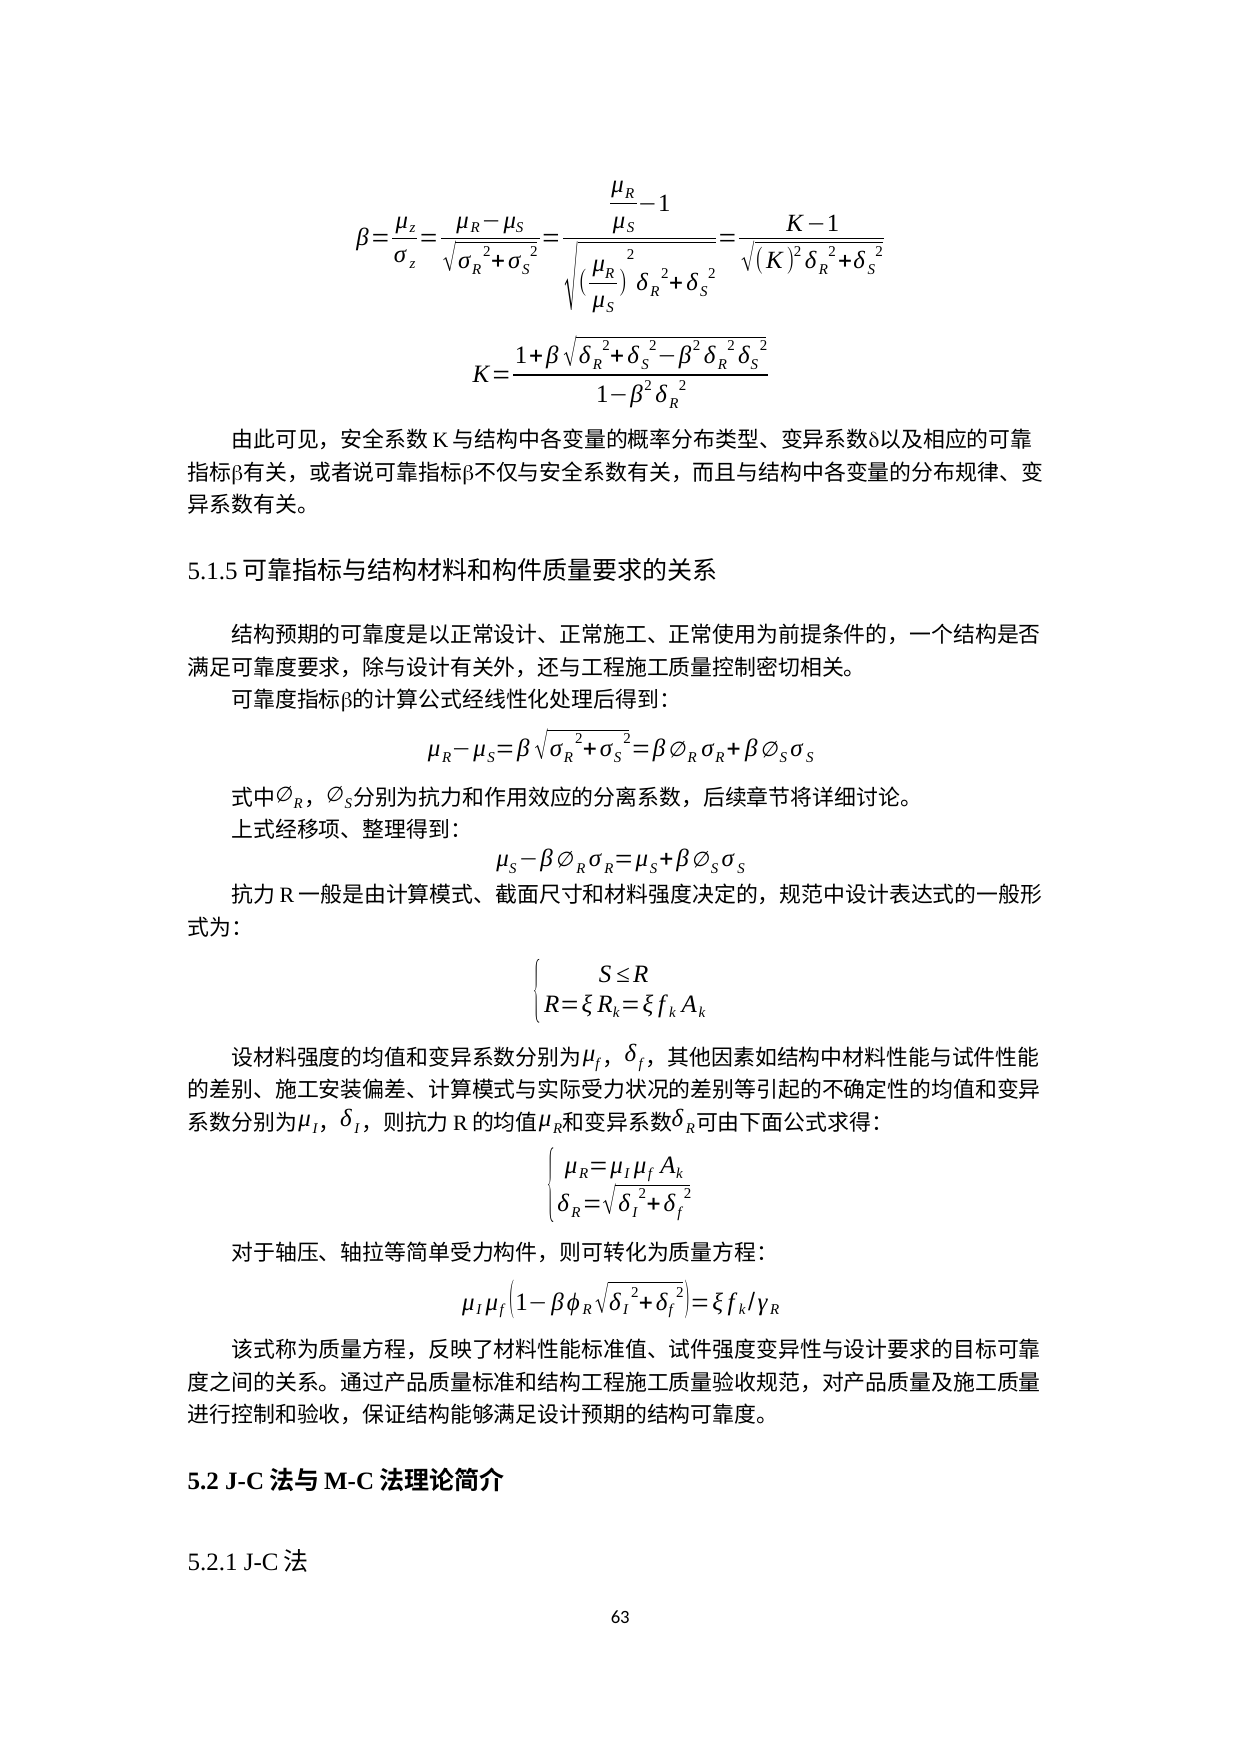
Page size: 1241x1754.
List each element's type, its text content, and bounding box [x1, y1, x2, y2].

text 上式经移项、整理得到： [187, 812, 1053, 844]
text 抗力R一般是由计算模式、截面尺寸和材料强度决定的，规范中设计表达式的一般形式为： [187, 877, 1053, 942]
text 式中，分别为抗力和作用效应的分离系数，后续章节将详细讨论。 [187, 779, 1053, 812]
text 对于轴压、轴拉等简单受力构件，则可转化为质量方程： [187, 1234, 1053, 1267]
text 5.2.1 J-C法 [187, 1527, 1053, 1592]
text 该式称为质量方程，反映了材料性能标准值、试件强度变异性与设计要求的目标可靠度之间的关系。通过产品质量标准和结构工程施工质量验收规范，对产品质量及施工质量进行控制和验收，保证结构能够满足设计预期的结构可靠度。 [187, 1332, 1053, 1429]
text 可靠度指标的计算公式经线性化处理后得到： [187, 682, 1053, 714]
text 5.1.5可靠指标与结构材料和构件质量要求的关系 [187, 536, 1053, 601]
text 结构预期的可靠度是以正常设计、正常施工、正常使用为前提条件的，一个结构是否满足可靠度要求，除与设计有关外，还与工程施工质量控制密切相关。 [187, 617, 1053, 682]
text 设材料强度的均值和变异系数分别为，，其他因素如结构中材料性能与试件性能的差别、施工安装偏差、计算模式与实际受力状况的差别等引起的不确定性的均值和变异系数分别为，，则抗力R的均值和变异系数可由下面公式求得： [187, 1039, 1053, 1137]
text 由此可见，安全系数K与结构中各变量的概率分布类型、变异系数以及相应的可靠指标有关，或者说可靠指标不仅与安全系数有关，而且与结构中各变量的分布规律、变异系数有关。 [187, 422, 1053, 519]
text 5.2 J-C法与M-C法理论简介 [187, 1446, 1053, 1511]
